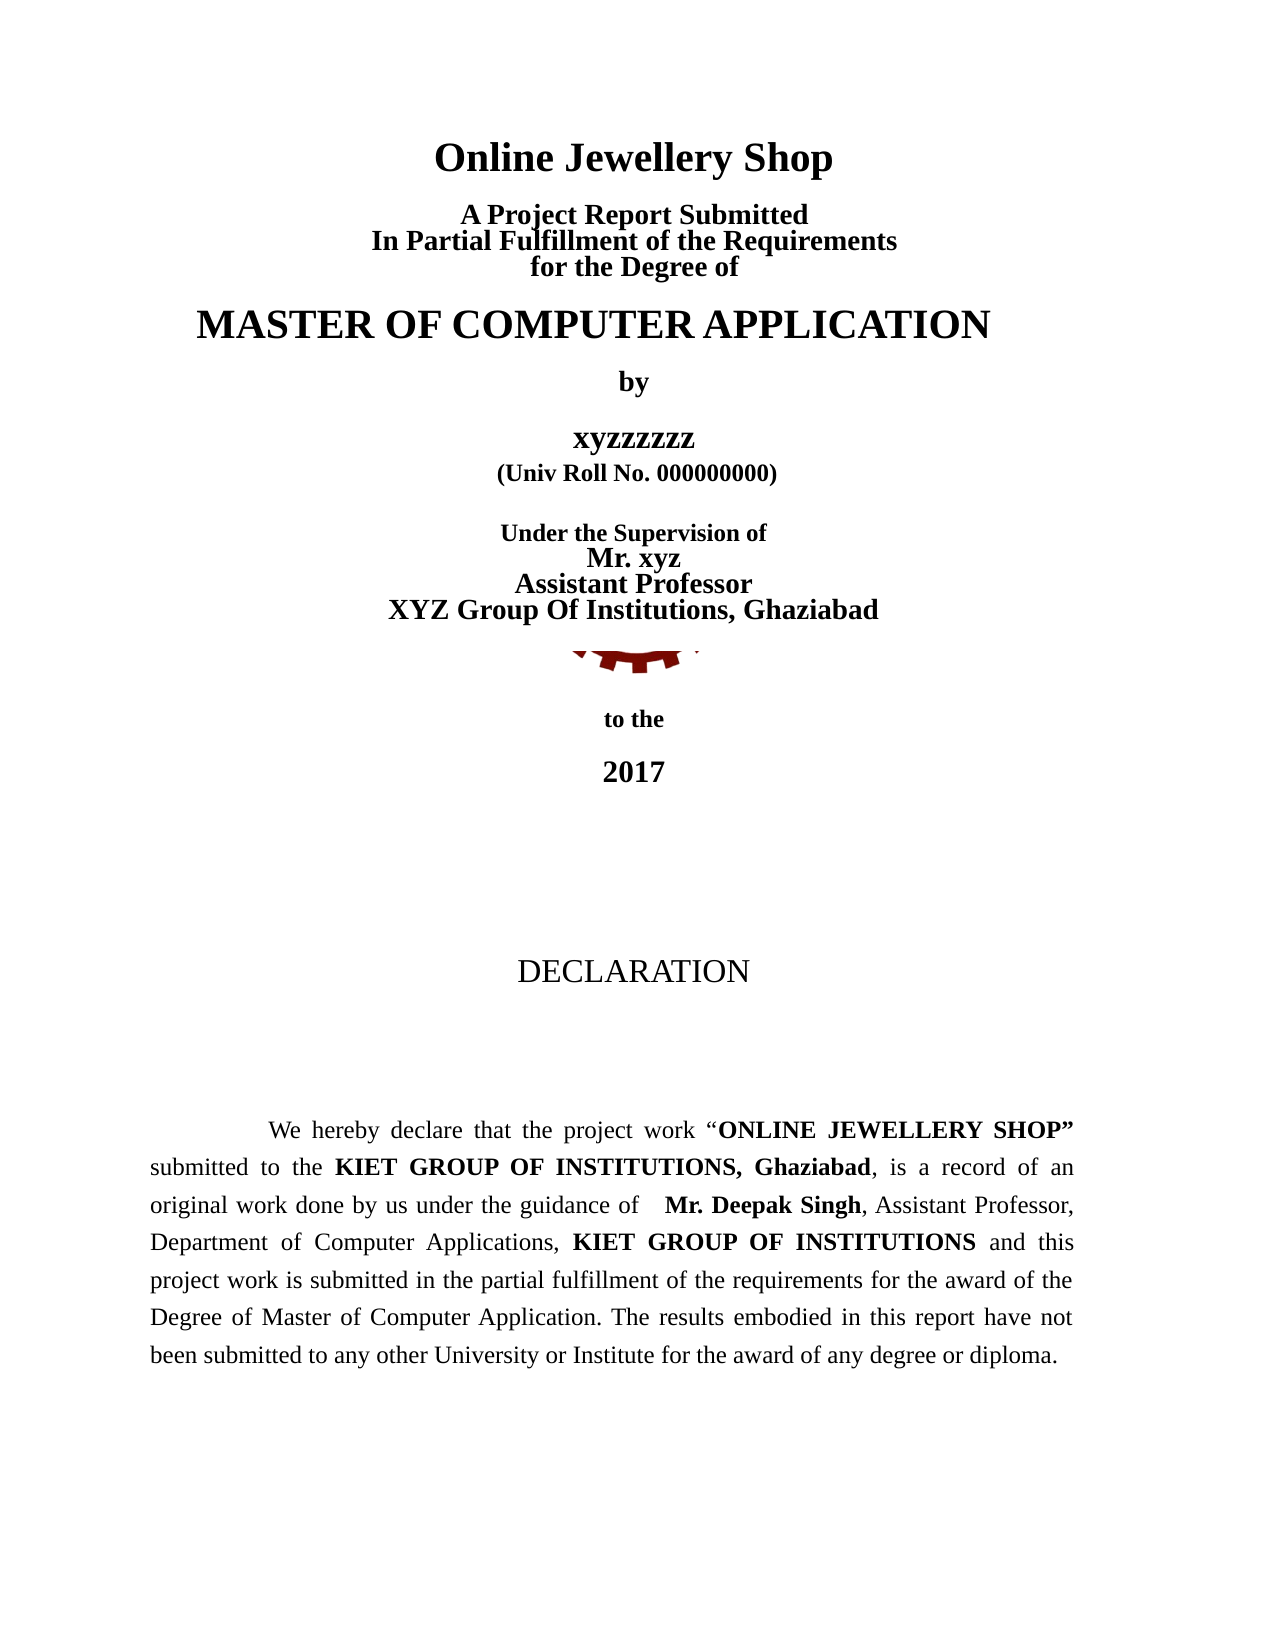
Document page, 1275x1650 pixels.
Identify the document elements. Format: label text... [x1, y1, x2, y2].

text for the Degree of [149, 256, 1120, 281]
text 2017 [173, 761, 1094, 788]
text xyzzzzzz [174, 427, 1094, 454]
text In Partial Fulfillment of the Requirements [149, 230, 1120, 256]
text Mr. xyz [345, 547, 922, 573]
text DECLARATION [345, 962, 922, 987]
text MASTER OF COMPUTER APPLICATION [196, 317, 1125, 344]
text to the [174, 706, 1094, 733]
text We hereby declare that the project work “ONLINE JEWELLERY SHOP” submitted to the KIET GROUP OF INSTITUTIONS, Ghaziabad, is a record of an original work done by us under the guidance of Mr. Deepak Singh, Assistant Professor, Department of Computer Applications, KIET GROUP OF INSTITUTIONS and this project work is submitted in the partial fulfillment of the requirements for the award of the Degree of Master of Computer Application. The results embodied in this report have not been submitted to any other University or Institute for the award of any degree or diploma. [150, 1108, 1074, 1371]
text by [345, 371, 922, 397]
text (Univ Roll No. 000000000) [174, 460, 1094, 487]
text Online Jewellery Shop [150, 150, 1117, 177]
text Under the Supervision of [174, 520, 1093, 547]
text A Project Report Submitted [149, 204, 1120, 230]
text Assistant Professor [345, 573, 922, 599]
text XYZ Group Of Institutions, Ghaziabad [345, 599, 922, 625]
